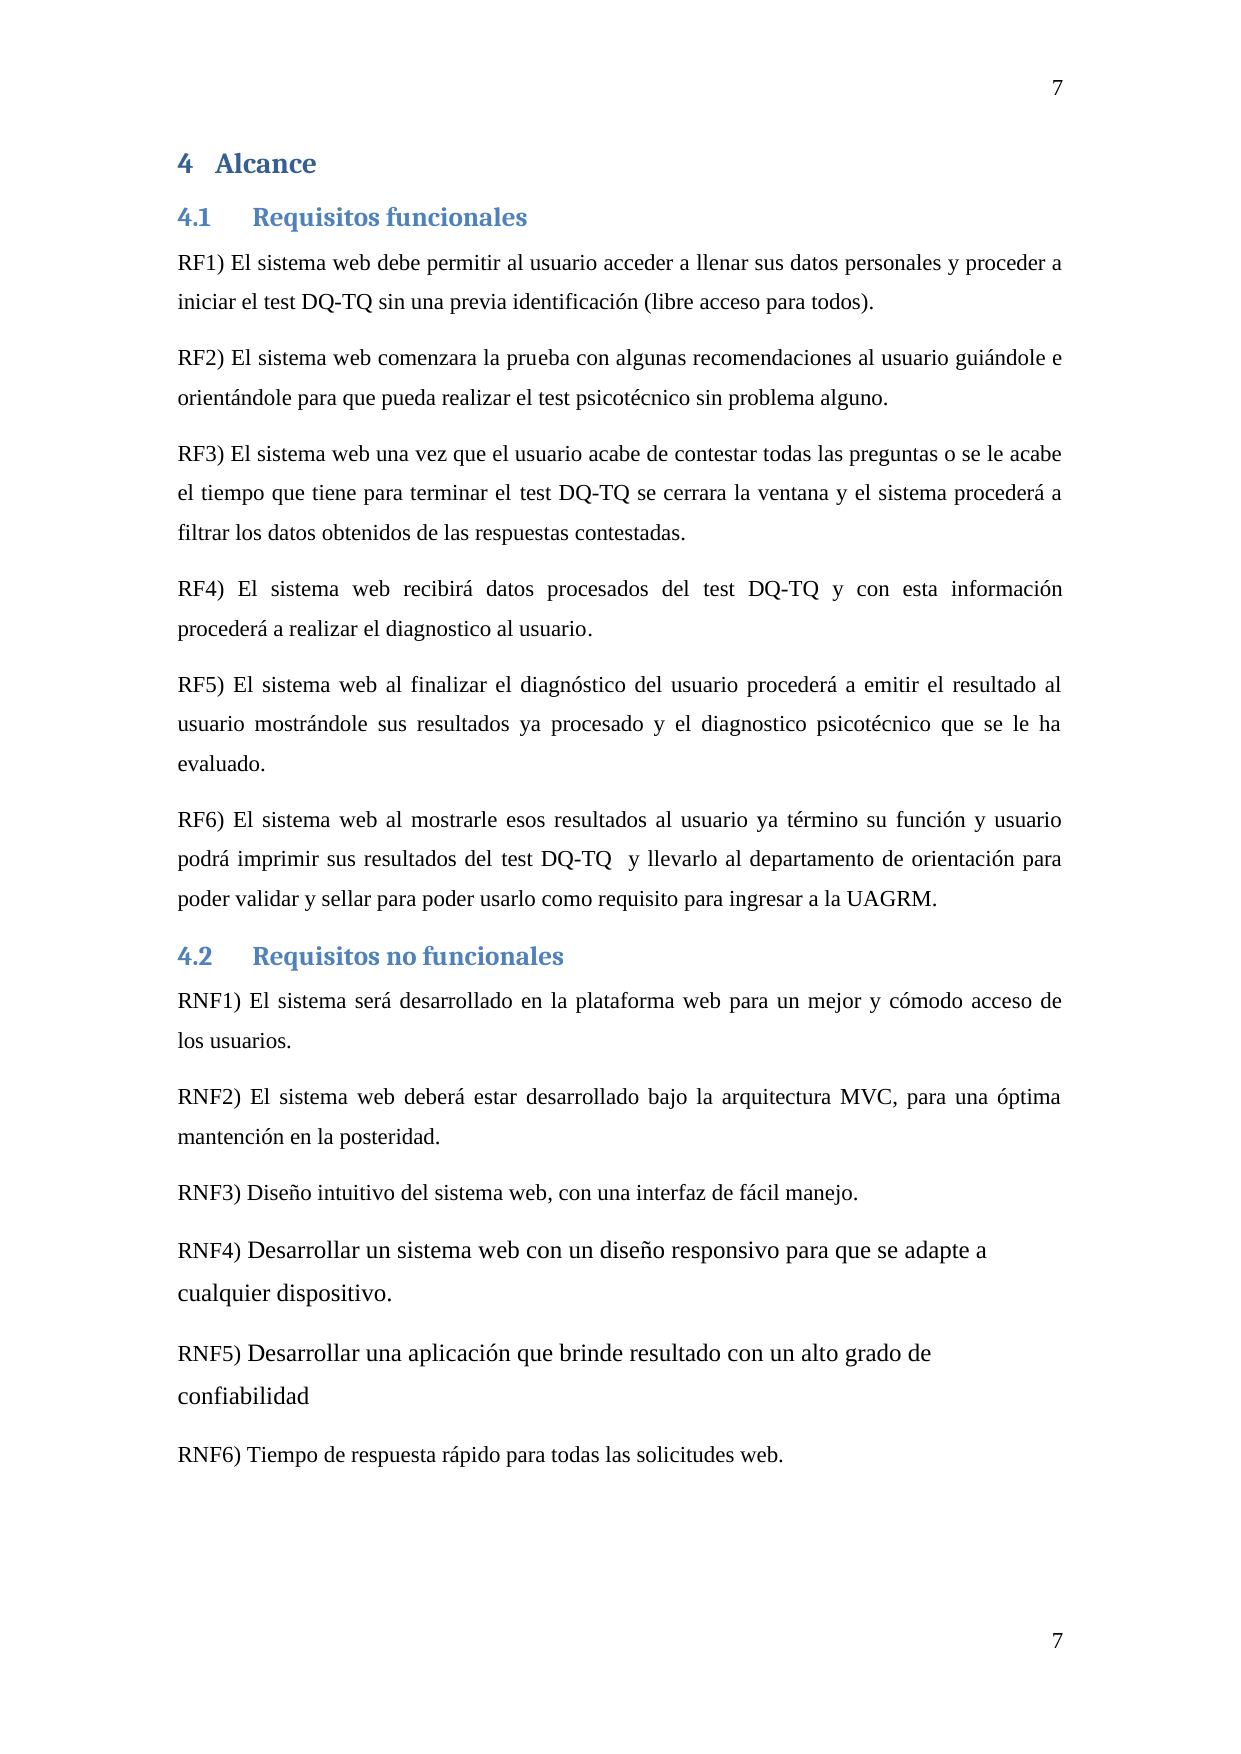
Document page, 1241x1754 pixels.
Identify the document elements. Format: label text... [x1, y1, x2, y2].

subtitle Requisitos funcionales [177, 202, 1063, 233]
subtitle Alcance [177, 148, 1063, 181]
text RF5) El sistema web al finalizar el diagnóstico del usuario procederá a emitir el resultado al usuario mostrándole sus resultados ya procesado y el diagnostico psicotécnico que se le ha evaluado. [177, 671, 1063, 776]
text RNF1) El sistema será desarrollado en la plataforma web para un mejor y cómodo acceso de los usuarios. [177, 988, 1063, 1053]
subtitle Requisitos no funcionales [177, 941, 1063, 972]
text RNF2) El sistema web deberá estar desarrollado bajo la arquitectura MVC, para una óptima mantención en la posteridad. [177, 1083, 1063, 1149]
text RF2) El sistema web comenzara la prueba con algunas recomendaciones al usuario guiándole e orientándole para que pueda realizar el test psicotécnico sin problema alguno. [177, 344, 1063, 410]
text RNF3) Diseño intuitivo del sistema web, con una interfaz de fácil manejo. [177, 1179, 1063, 1205]
text RNF5) Desarrollar una aplicación que brinde resultado con un alto grado de confiabilidad [177, 1338, 1063, 1410]
text RF6) El sistema web al mostrarle esos resultados al usuario ya término su función y usuario podrá imprimir sus resultados del test DQ-TQ y llevarlo al departamento de orientación para poder validar y sellar para poder usarlo como requisito para ingresar a la UAGRM. [177, 806, 1063, 911]
text RNF6) Tiempo de respuesta rápido para todas las solicitudes web. [177, 1441, 1063, 1467]
text RF4) El sistema web recibirá datos procesados del test DQ-TQ y con esta información procederá a realizar el diagnostico al usuario. [177, 575, 1063, 641]
text RF1) El sistema web debe permitir al usuario acceder a llenar sus datos personales y proceder a iniciar el test DQ-TQ sin una previa identificación (libre acceso para todos). [177, 249, 1063, 314]
text RNF4) Desarrollar un sistema web con un diseño responsivo para que se adapte a cualquier dispositivo. [177, 1235, 1063, 1307]
text RF3) El sistema web una vez que el usuario acabe de contestar todas las preguntas o se le acabe el tiempo que tiene para terminar el test DQ-TQ se cerrara la ventana y el sistema procederá a filtrar los datos obtenidos de las respuestas contestadas. [177, 440, 1063, 545]
